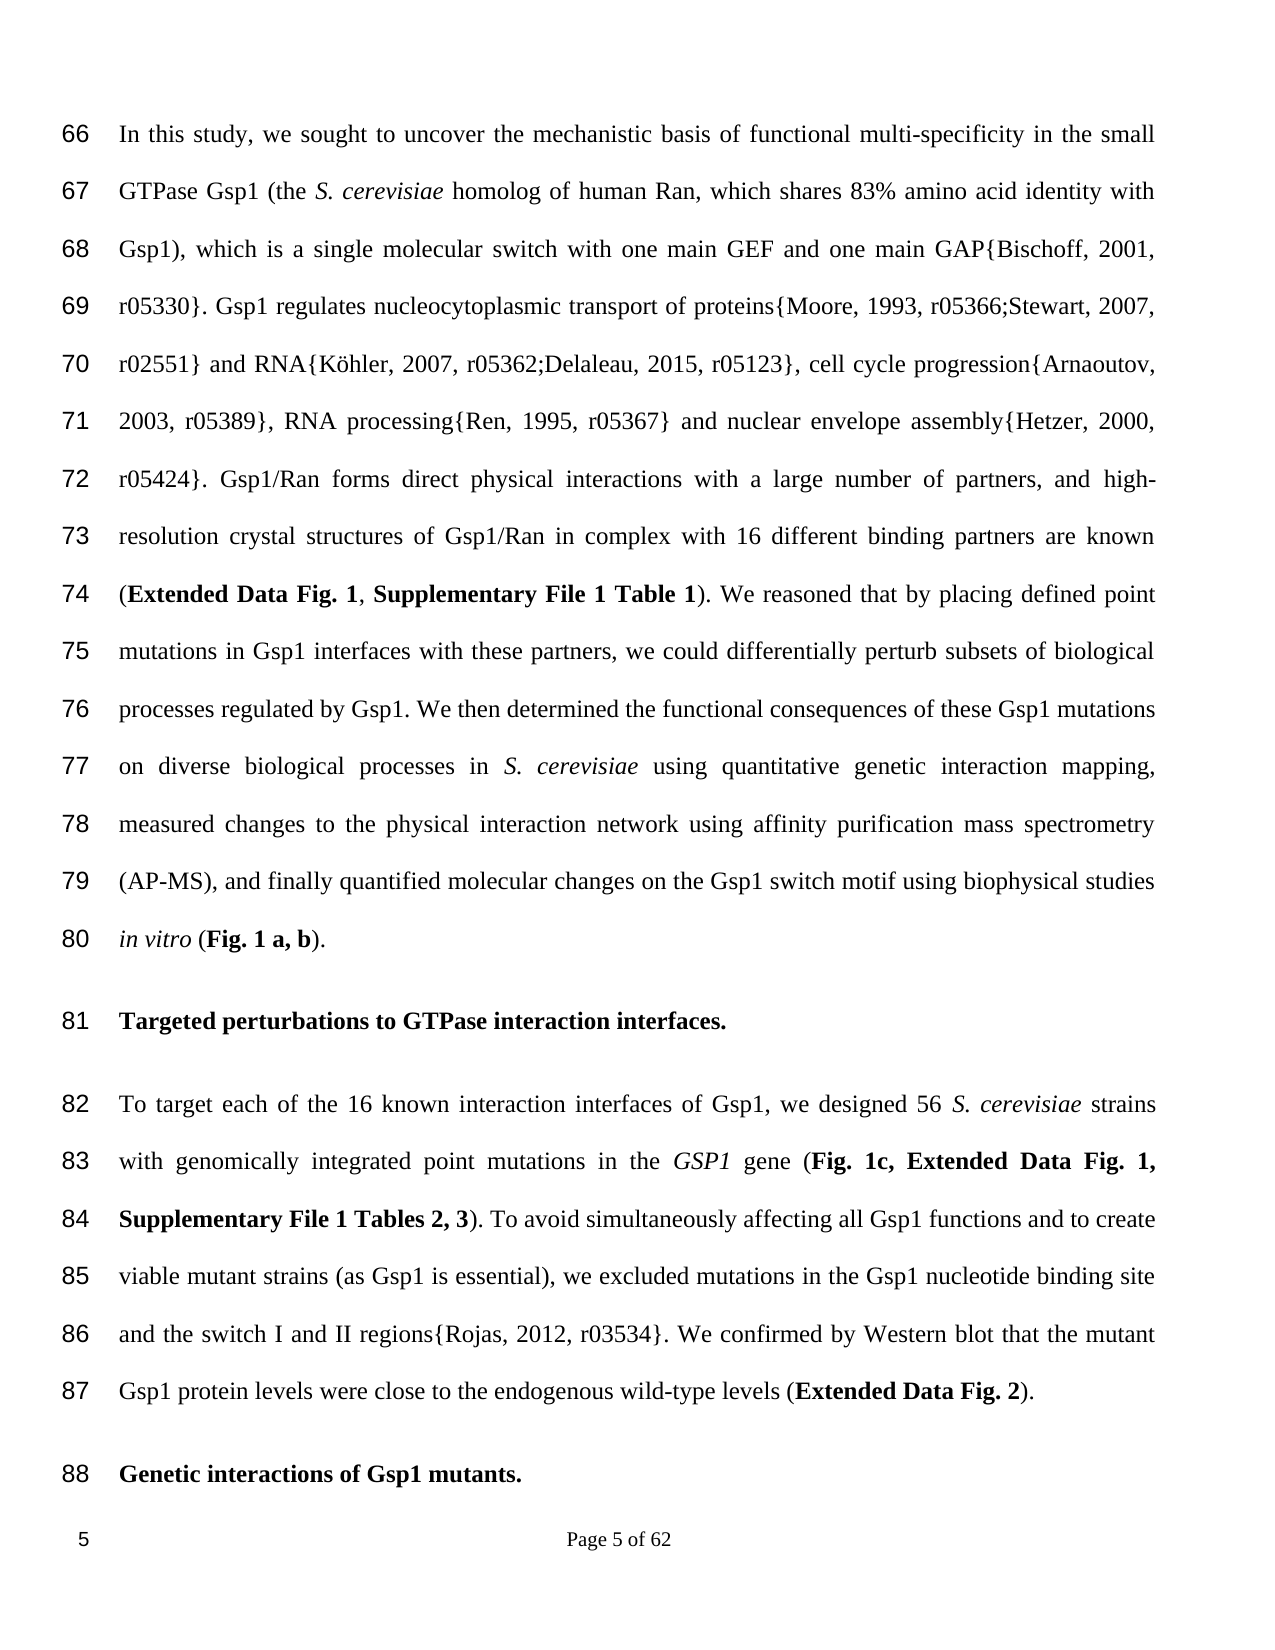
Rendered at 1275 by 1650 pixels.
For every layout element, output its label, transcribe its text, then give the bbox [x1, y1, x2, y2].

text Targeted perturbations to GTPase interaction interfaces. [119, 1006, 1156, 1035]
text Genetic interactions of Gsp1 mutants. [119, 1459, 1156, 1487]
text In this study, we sought to uncover the mechanistic basis of functional multi-specificity in the small GTPase Gsp1 (the S. cerevisiae homolog of human Ran, which shares 83% amino acid identity with Gsp1), which is a single molecular switch with one main GEF and one main GAP{Bischoff, 2001, r05330}. Gsp1 regulates nucleocytoplasmic transport of proteins{Moore, 1993, r05366;Stewart, 2007, r02551} and RNA{Köhler, 2007, r05362;Delaleau, 2015, r05123}, cell cycle progression{Arnaoutov, 2003, r05389}, RNA processing{Ren, 1995, r05367} and nuclear envelope assembly{Hetzer, 2000, r05424}. Gsp1/Ran forms direct physical interactions with a large number of partners, and high-resolution crystal structures of Gsp1/Ran in complex with 16 different binding partners are known (Extended Data Fig. 1, Supplementary File 1 Table 1). We reasoned that by placing defined point mutations in Gsp1 interfaces with these partners, we could differentially perturb subsets of biological processes regulated by Gsp1. We then determined the functional consequences of these Gsp1 mutations on diverse biological processes in S. cerevisiae using quantitative genetic interaction mapping, measured changes to the physical interaction network using affinity purification mass spectrometry (AP-MS), and finally quantified molecular changes on the Gsp1 switch motif using biophysical studies in vitro (Fig. 1 a, b). [119, 119, 1156, 952]
text To target each of the 16 known interaction interfaces of Gsp1, we designed 56 S. cerevisiae strains with genomically integrated point mutations in the GSP1 gene (Fig. 1c, Extended Data Fig. 1, Supplementary File 1 Tables 2, 3). To avoid simultaneously affecting all Gsp1 functions and to create viable mutant strains (as Gsp1 is essential), we excluded mutations in the Gsp1 nucleotide binding site and the switch I and II regions{Rojas, 2012, r03534}. We confirmed by Western blot that the mutant Gsp1 protein levels were close to the endogenous wild-type levels (Extended Data Fig. 2). [119, 1089, 1156, 1405]
